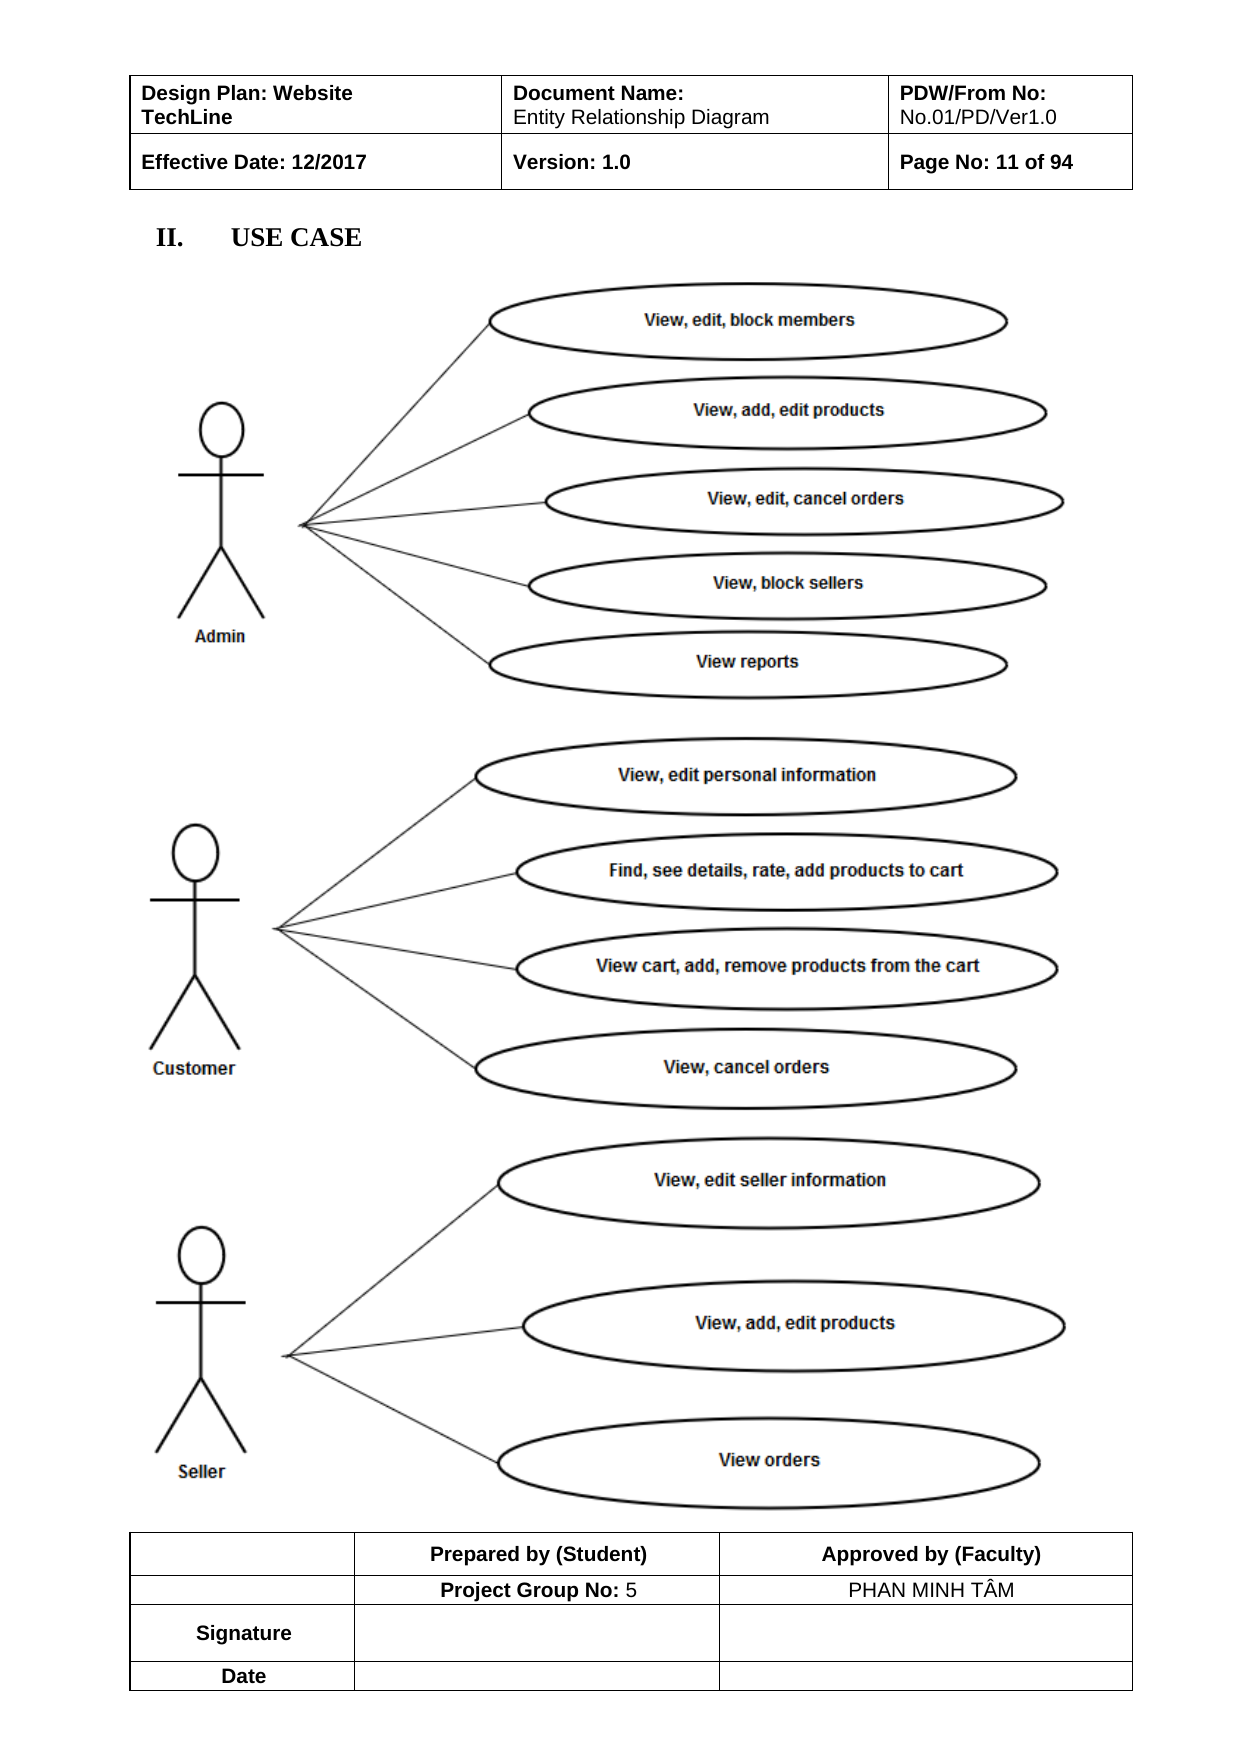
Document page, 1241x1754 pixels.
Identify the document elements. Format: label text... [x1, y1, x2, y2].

picture [118, 267, 1094, 717]
list USE CASE [156, 221, 1152, 252]
picture [118, 1127, 1094, 1518]
picture [118, 727, 1094, 1116]
